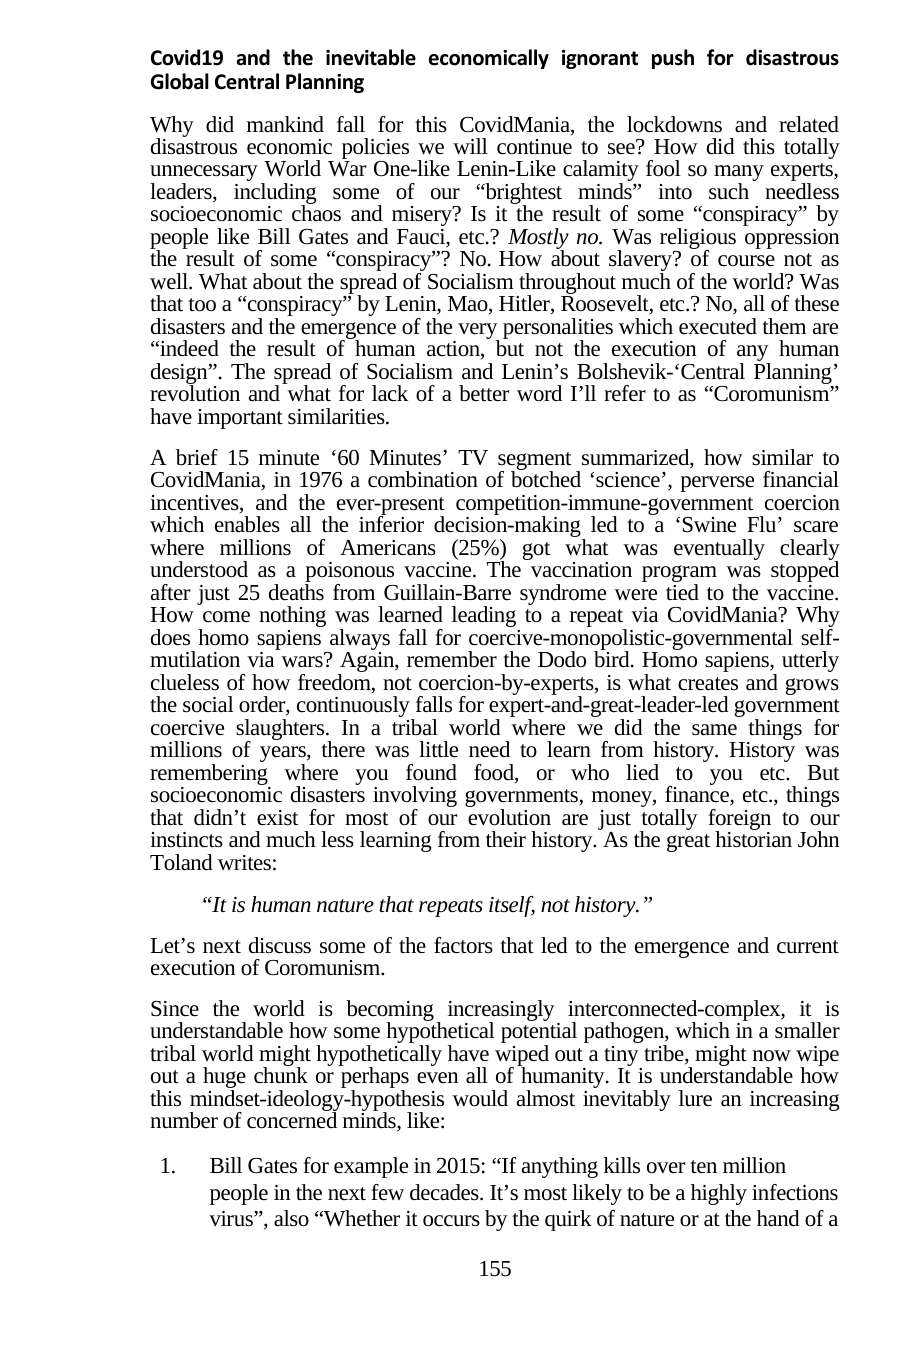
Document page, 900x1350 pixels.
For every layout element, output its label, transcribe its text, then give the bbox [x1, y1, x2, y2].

text “It is human nature that repeats itself, not history.” [200, 894, 790, 916]
text A brief 15 minute ‘60 Minutes’ TV segment summarized, how similar to CovidMania, in 1976 a combination of botched ‘science’, perverse financial incentives, and the ever-present competition-immune-government coercion which enables all the inferior decision-making led to a ‘Swine Flu’ scare where millions of Americans (25%) got what was eventually clearly understood as a poisonous vaccine. The vaccination program was stopped after just 25 deaths from Guillain-Barre syndrome were tied to the vaccine. How come nothing was learned leading to a repeat via CovidMania? Why does homo sapiens always fall for coercive-monopolistic-governmental self-mutilation via wars? Again, remember the Dodo bird. Homo sapiens, utterly clueless of how freedom, not coercion-by-experts, is what creates and grows the social order, continuously falls for expert-and-great-leader-led government coercive slaughters. In a tribal world where we did the same things for millions of years, there was little need to learn from history. History was remembering where you found food, or who lied to you etc. But socioeconomic disasters involving governments, money, finance, etc., things that didn’t exist for most of our evolution are just totally foreign to our instincts and much less learning from their history. As the great historian John Toland writes: [150, 448, 840, 875]
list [159, 1152, 840, 1232]
subtitle Covid19 and the inevitable economically ignorant push for disastrous Global Central Planning [150, 45, 840, 96]
text Since the world is becoming increasingly interconnected-complex, it is understandable how some hypothetical potential pathogen, which in a smaller tribal world might hypothetically have wiped out a tiny tribe, might now wipe out a huge chunk or perhaps even all of humanity. It is understandable how this mindset-ideology-hypothesis would almost inevitably lure an increasing number of concerned minds, like: [150, 999, 840, 1134]
text Let’s next discuss some of the factors that led to the emergence and current execution of Coromunism. [150, 935, 840, 980]
text Why did mankind fall for this CovidMania, the lockdowns and related disastrous economic policies we will continue to see? How did this totally unnecessary World War One-like Lenin-Like calamity fool so many experts, leaders, including some of our “brightest minds” into such needless socioeconomic chaos and misery? Is it the result of some “conspiracy” by people like Bill Gates and Fauci, etc.? Mostly no. Was religious oppression the result of some “conspiracy”? No. How about slavery? of course not as well. What about the spread of Socialism throughout much of the world? Was that too a “conspiracy” by Lenin, Mao, Hitler, Roosevelt, etc.? No, all of these disasters and the emergence of the very personalities which executed them are “indeed the result of human action, but not the execution of any human design”. The spread of Socialism and Lenin’s Bolshevik-‘Central Planning’ revolution and what for lack of a better word I’ll refer to as “Coromunism” have important similarities. [150, 114, 840, 429]
